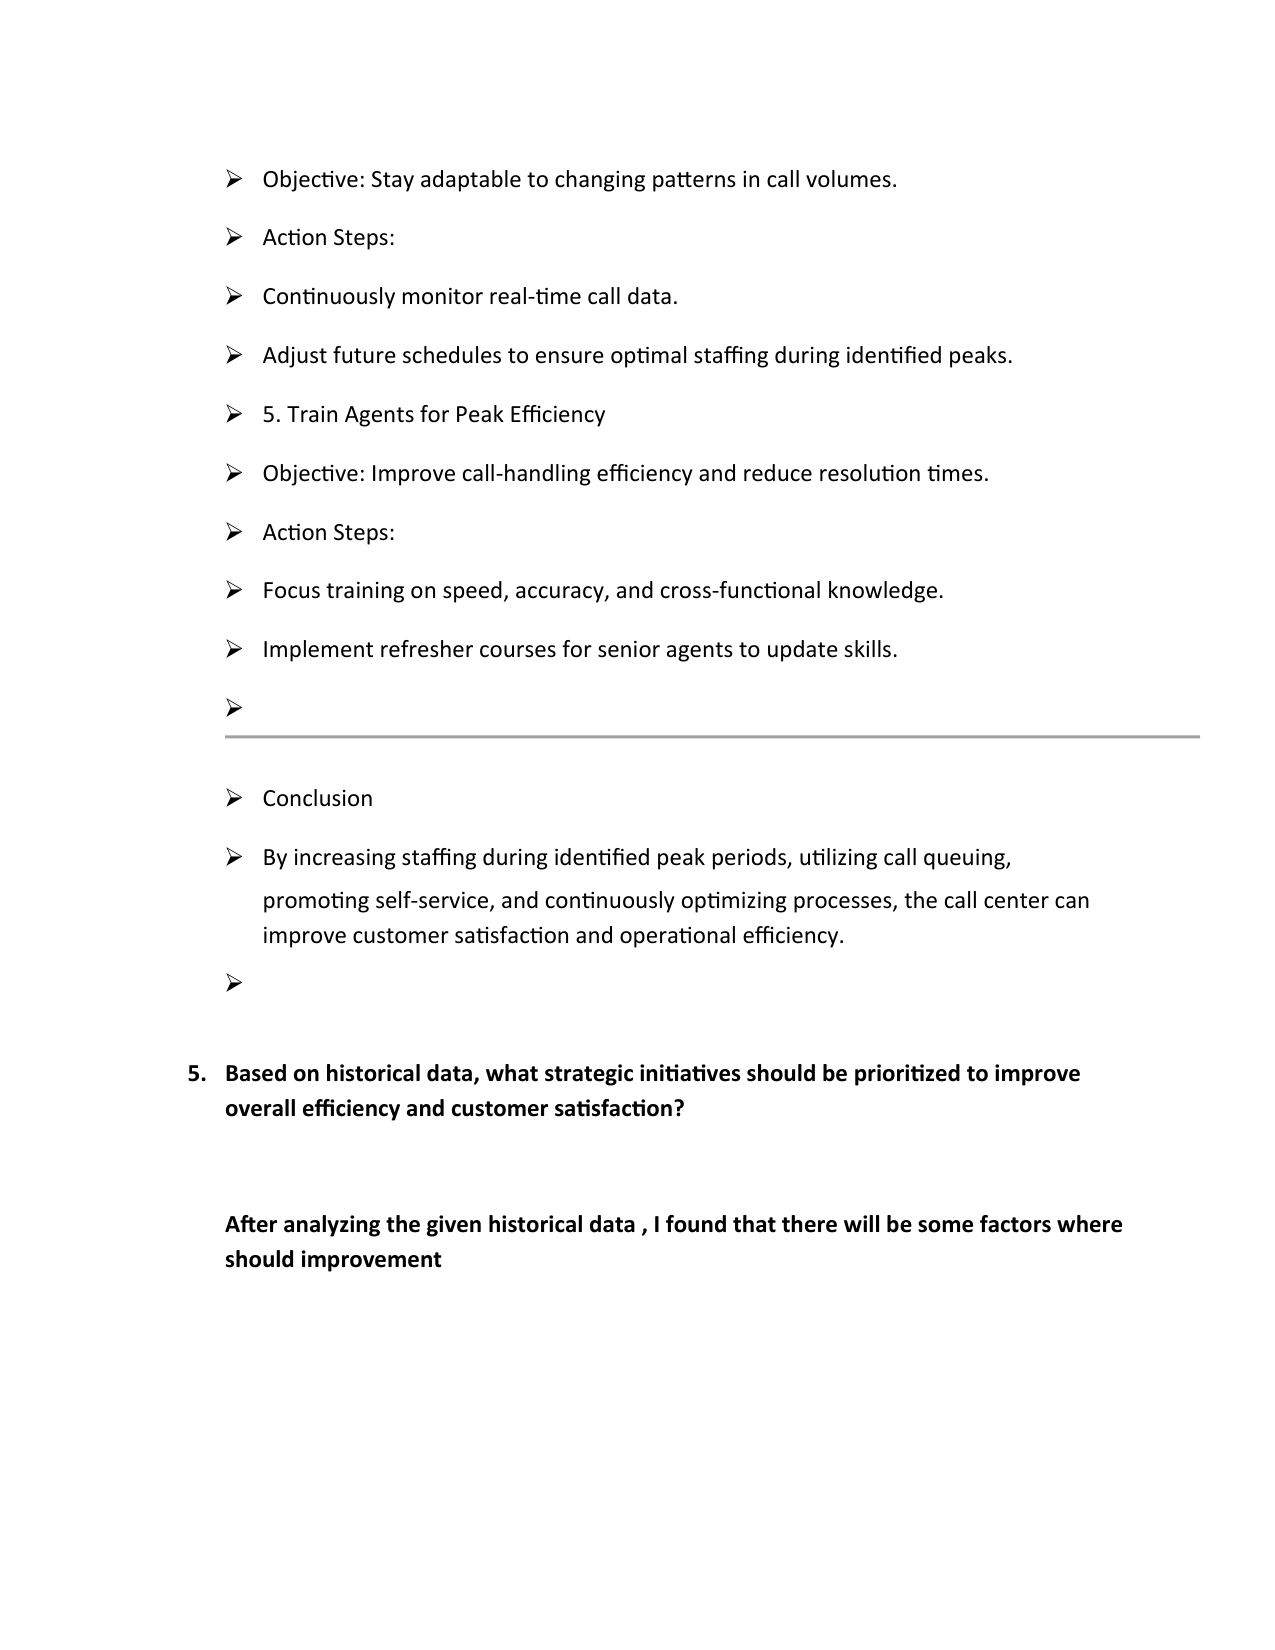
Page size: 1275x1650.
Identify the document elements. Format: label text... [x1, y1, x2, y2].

list Adjust future schedules to ensure optimal staffing during identified peaks. [225, 327, 1125, 378]
list 5. Train Agents for Peak Efficiency [225, 385, 1125, 437]
list Conclusion [225, 769, 1125, 821]
list Action Steps: [225, 209, 1125, 260]
list Implement refresher courses for senior agents to update skills. [225, 621, 1125, 672]
list Focus training on speed, accuracy, and cross-functional knowledge. [225, 562, 1125, 613]
list By increasing staffing during identified peak periods, utilizing call queuing, promoting self-service, and continuously optimizing processes, the call center can improve customer satisfaction and operational efficiency. [225, 828, 1125, 949]
list Based on historical data, what strategic initiatives should be prioritized to improve overall efficiency and customer satisfaction? [187, 1057, 1125, 1122]
list Objective: Stay adaptable to changing patterns in call volumes. [225, 150, 1125, 201]
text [225, 1208, 1125, 1343]
list Continuously monitor real-time call data. [225, 268, 1125, 319]
list Objective: Improve call-handling efficiency and reduce resolution times. [225, 444, 1125, 496]
list Action Steps: [225, 503, 1125, 554]
